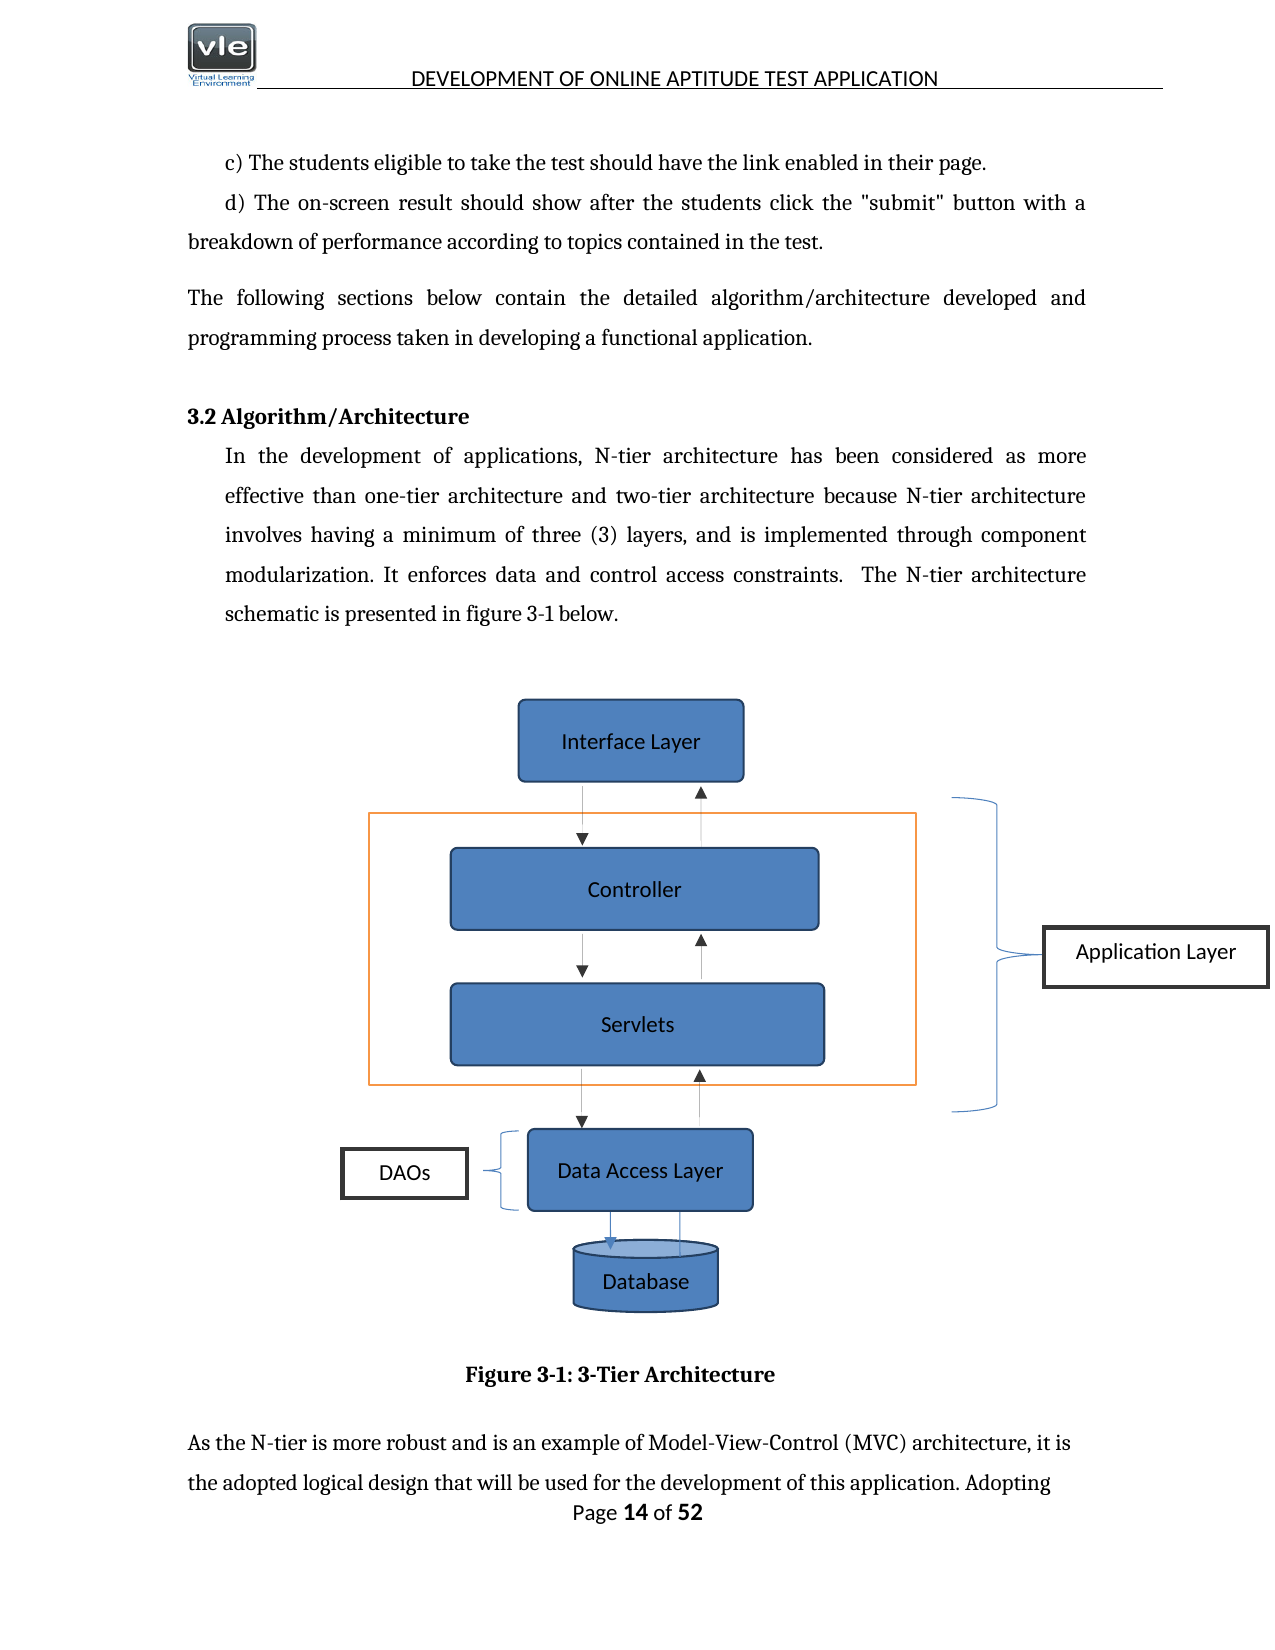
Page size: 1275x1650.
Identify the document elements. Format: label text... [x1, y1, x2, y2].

text In the development of applications, N-tier architecture has been considered as more effective than one-tier architecture and two-tier architecture because N-tier architecture involves having a minimum of three (3) layers, and is implemented through component modularization. It enforces data and control access constraints. The N-tier architecture schematic is presented in figure 3-1 below. [225, 443, 1087, 627]
text 3.2 Algorithm/Architecture [187, 403, 1087, 430]
text c) The students eligible to take the test should have the link enabled in their page. [187, 150, 1087, 176]
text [187, 1430, 1087, 1496]
picture [187, 23, 257, 87]
text d) The on-screen result should show after the students click the "submit" button with a breakdown of performance according to topics contained in the test. [187, 189, 1087, 255]
list Figure 3-1: 3-Tier Architecture [309, 1362, 1087, 1388]
text The following sections below contain the detailed algorithm/architecture developed and programming process taken in developing a functional application. [187, 285, 1087, 351]
